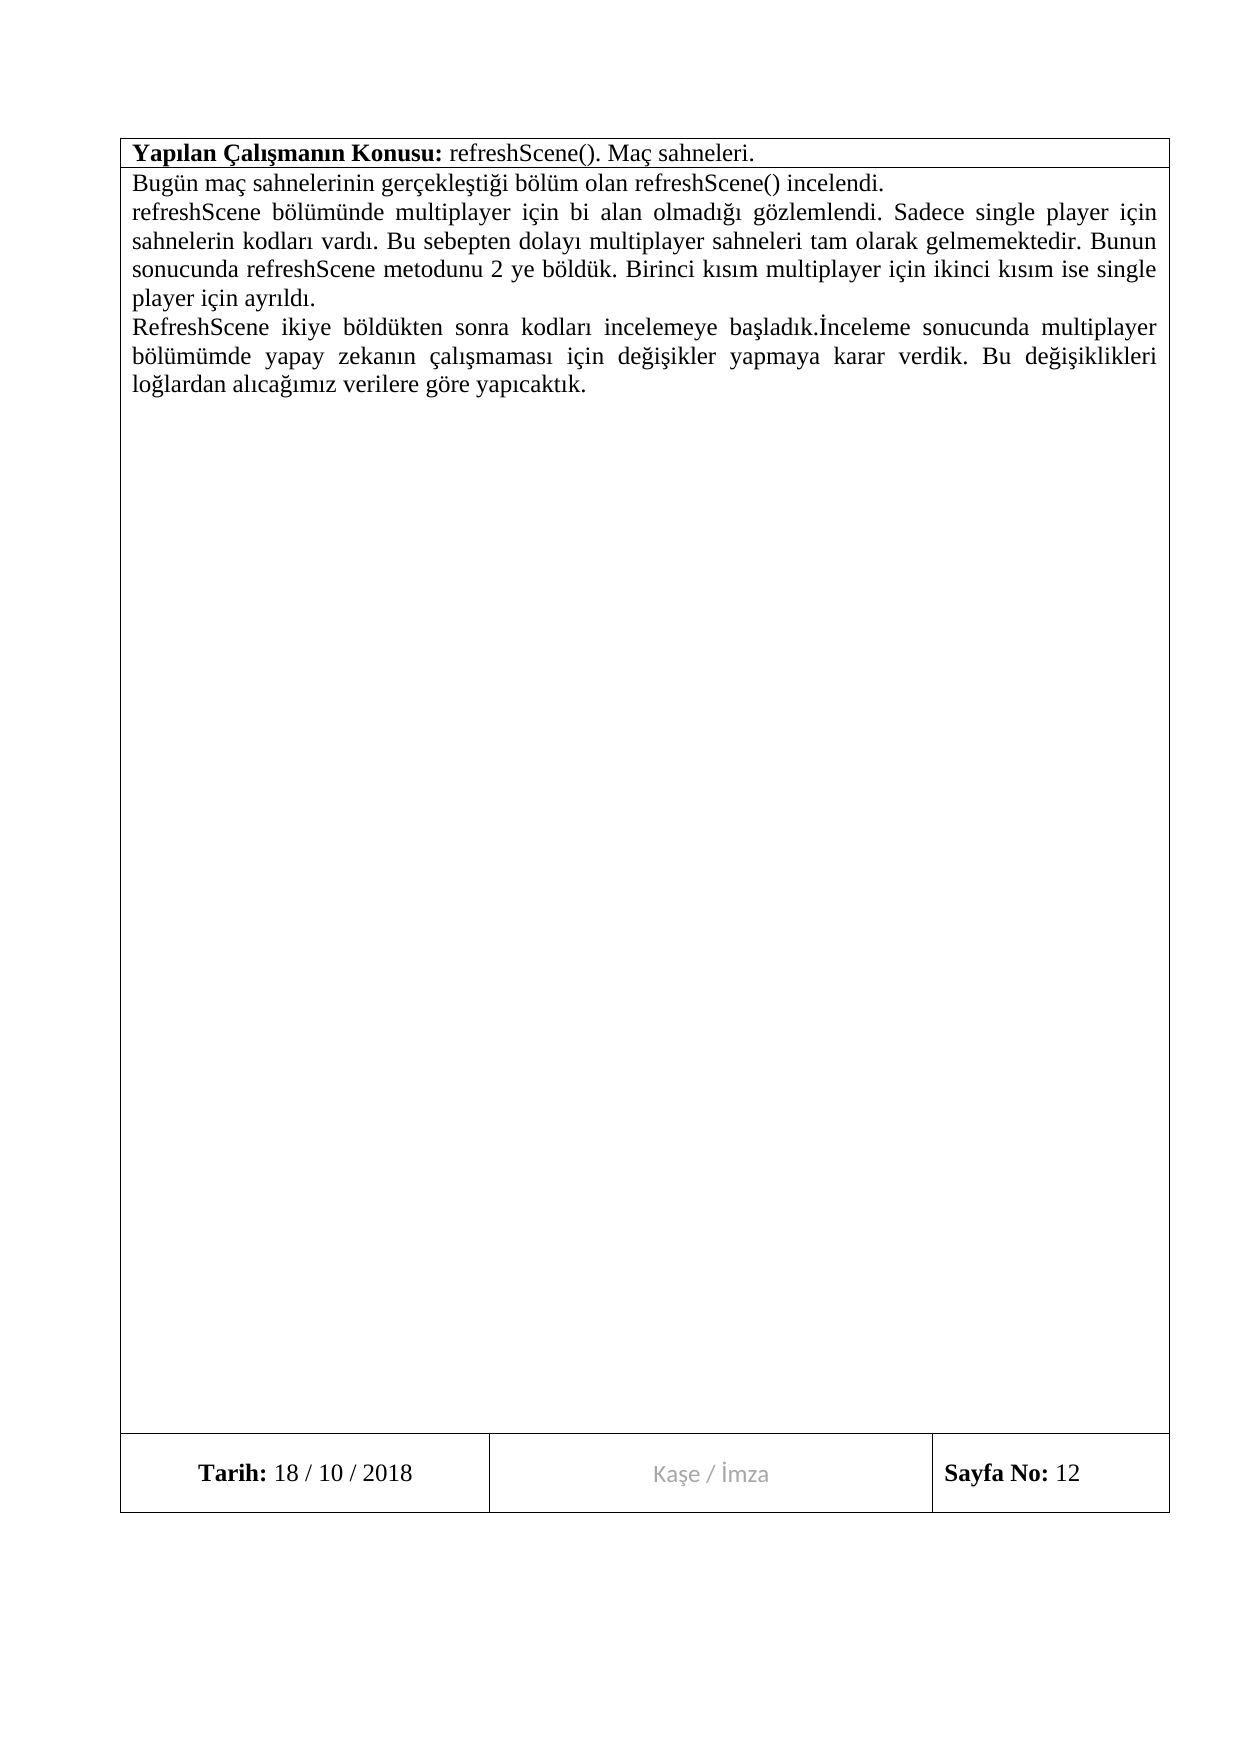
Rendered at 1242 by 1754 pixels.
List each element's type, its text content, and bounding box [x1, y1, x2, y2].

table_cell Tarih: 18 / 10 / 2018 [121, 1434, 489, 1512]
table_cell Sayfa No: 12 [933, 1434, 1169, 1512]
table_cell Bugün maç sahnelerinin gerçekleştiği bölüm olan refreshScene() incelendi. refreshScene bölümünde multiplayer için bi alan olmadığı gözlemlendi. Sadece single player için sahnelerin kodları vardı. Bu sebepten dolayı multiplayer sahneleri tam olarak gelmemektedir. Bunun sonucunda refreshScene metodunu 2 ye böldük. Birinci kısım multiplayer için ikinci kısım ise single player için ayrıldı. RefreshScene ikiye böldükten sonra kodları incelemeye başladık.İnceleme sonucunda multiplayer bölümümde yapay zekanın çalışmaması için değişikler yapmaya karar verdik. Bu değişiklikleri loğlardan alıcağımız verilere göre yapıcaktık. [121, 168, 1169, 1433]
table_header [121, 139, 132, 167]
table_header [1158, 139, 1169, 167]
table_cell Kaşe / İmza [490, 1434, 932, 1512]
